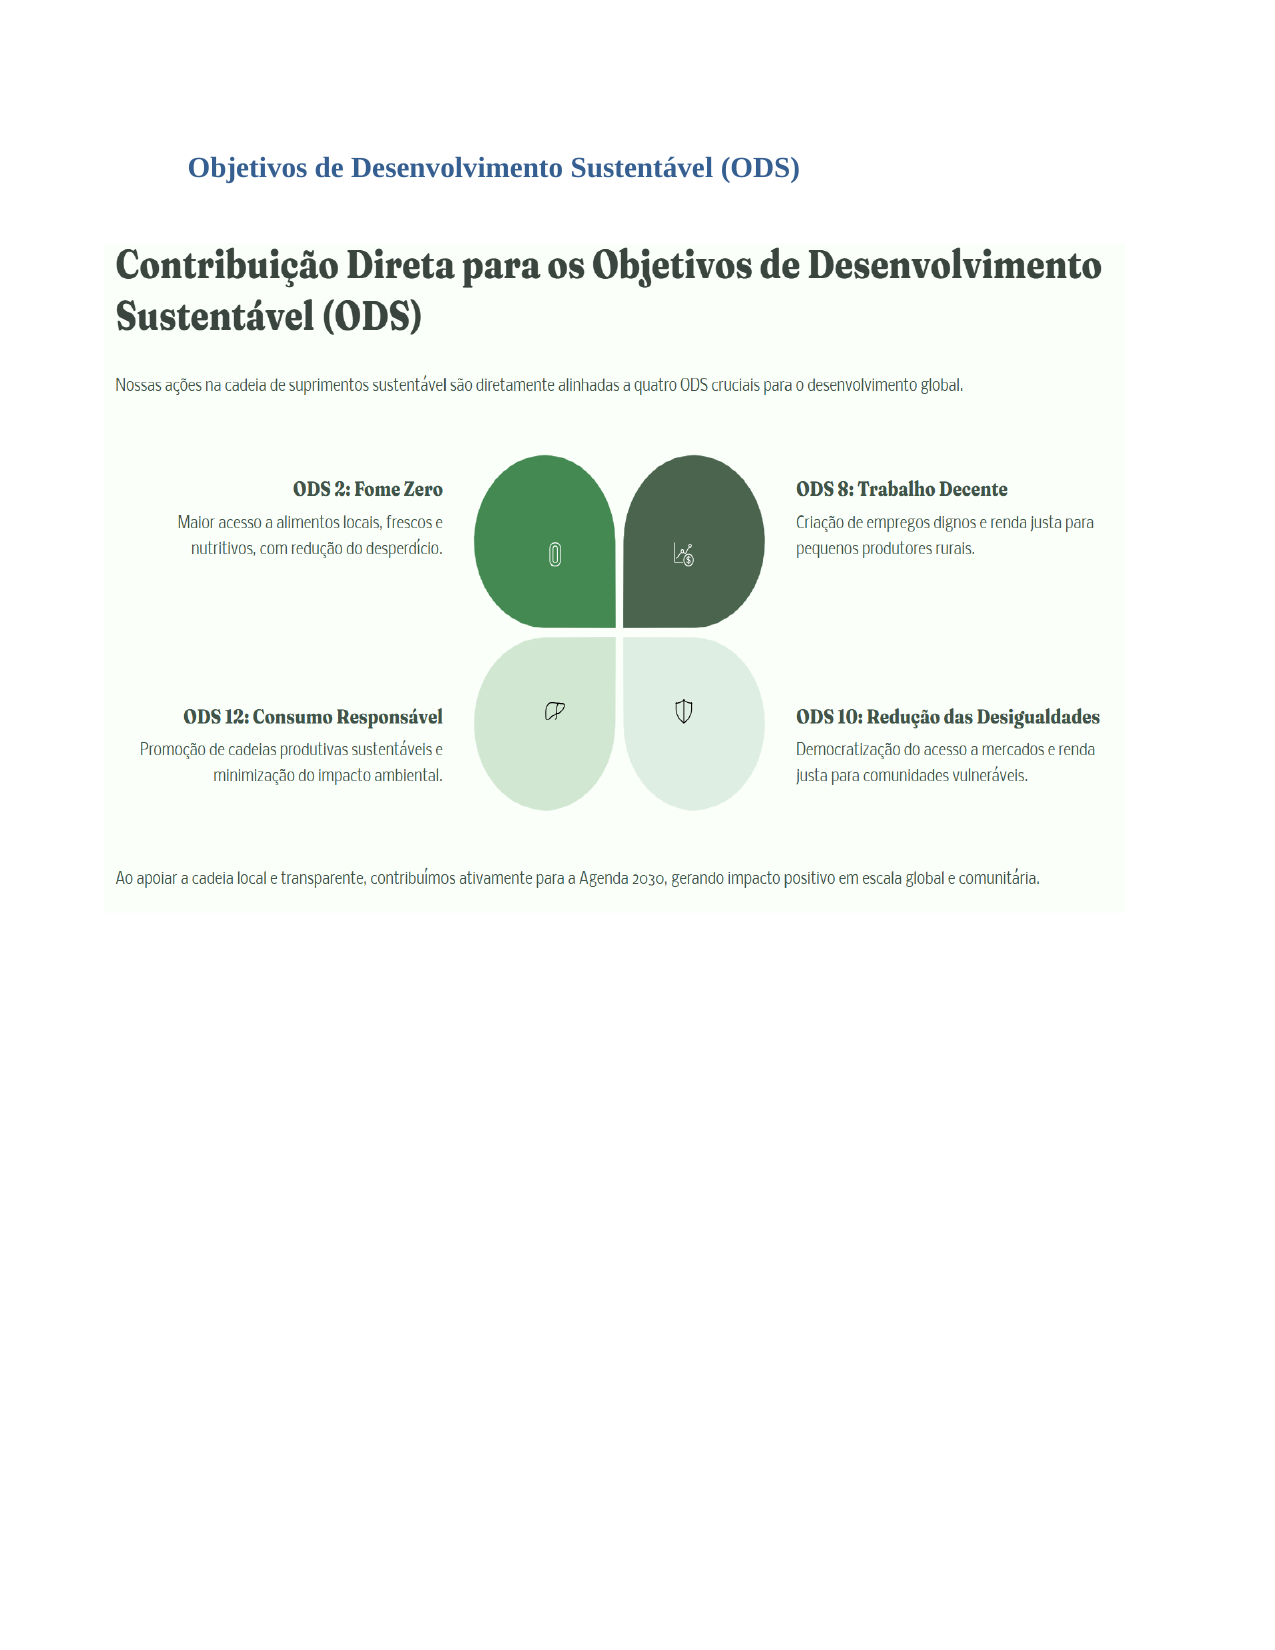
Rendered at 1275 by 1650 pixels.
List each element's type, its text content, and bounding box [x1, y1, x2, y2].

subtitle Objetivos de Desenvolvimento Sustentável (ODS) [187, 150, 1087, 183]
picture [103, 243, 1126, 912]
